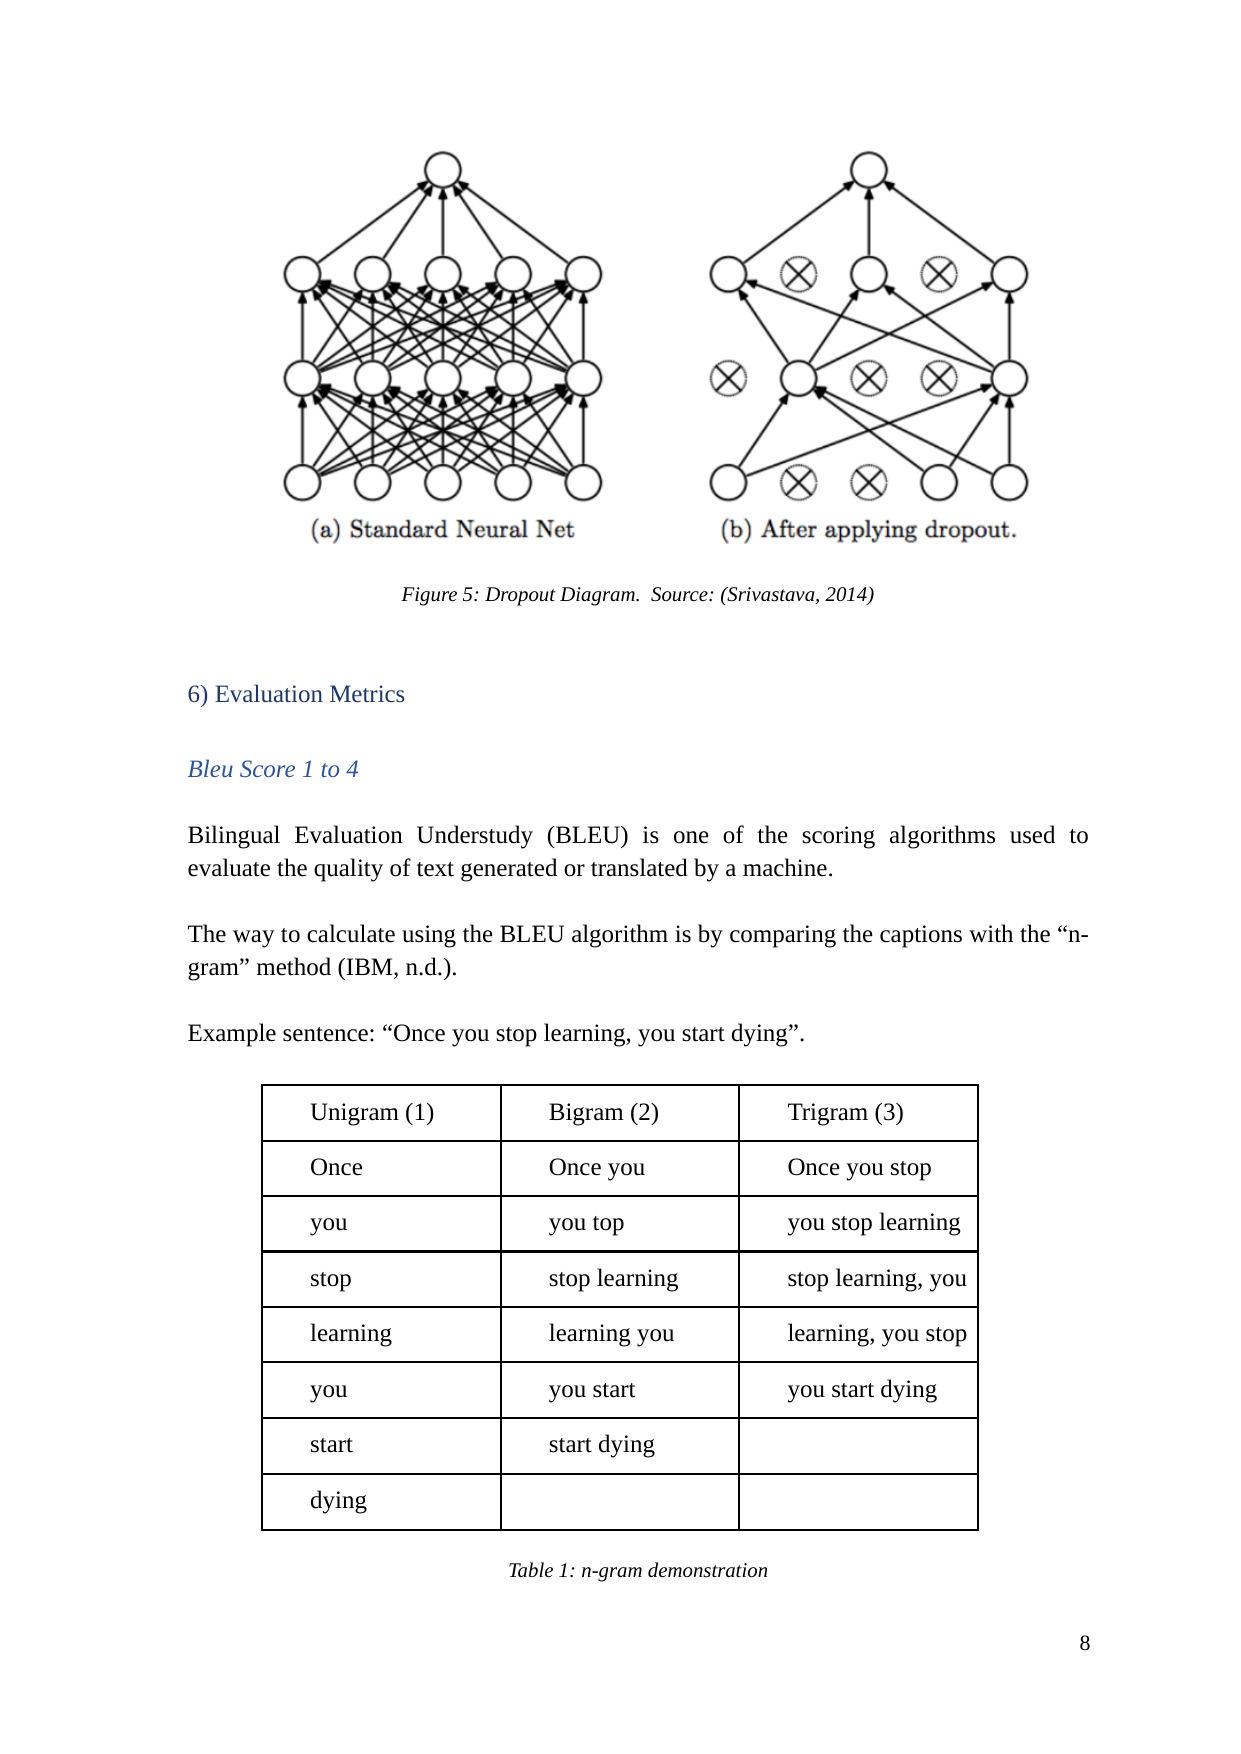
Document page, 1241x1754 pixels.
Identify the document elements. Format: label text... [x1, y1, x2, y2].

table_cell you start [502, 1363, 738, 1417]
table_cell dying [263, 1475, 500, 1528]
table_cell [740, 1475, 977, 1528]
text Table 1: n-gram demonstration [187, 1558, 1090, 1582]
text The way to calculate using the BLEU algorithm is by comparing the captions with the “n-gram” method (IBM, n.d.). [187, 919, 1090, 981]
table_cell you stop learning [740, 1197, 977, 1250]
subtitle Bleu Score 1 to 4 [150, 754, 1090, 783]
table_cell Once you [502, 1142, 738, 1195]
text Bilingual Evaluation Understudy (BLEU) is one of the scoring algorithms used to evaluate the quality of text generated or translated by a machine. [187, 820, 1090, 882]
table_cell you top [502, 1197, 738, 1250]
table_cell learning [263, 1308, 500, 1361]
table_cell start dying [502, 1419, 738, 1472]
table_cell Once you stop [740, 1142, 977, 1195]
table_cell you [263, 1197, 500, 1250]
table_cell you start dying [740, 1363, 977, 1417]
table_header Bigram (2) [502, 1086, 738, 1139]
table_cell stop learning, you [740, 1253, 977, 1306]
table_cell stop learning [502, 1253, 738, 1306]
table_header Unigram (1) [263, 1086, 500, 1139]
table_cell start [263, 1419, 500, 1472]
table_cell [740, 1419, 977, 1472]
table_cell learning you [502, 1308, 738, 1361]
table_cell Once [263, 1142, 500, 1195]
table_cell you [263, 1363, 500, 1417]
table_cell [502, 1475, 738, 1528]
text Figure 5: Dropout Diagram. Source: (Srivastava, 2014) [187, 582, 1090, 606]
table_header Trigram (3) [740, 1086, 977, 1139]
table_cell learning, you stop [740, 1308, 977, 1361]
table_cell stop [263, 1253, 500, 1306]
subtitle 6) Evaluation Metrics [150, 679, 1090, 708]
text Example sentence: “Once you stop learning, you start dying”. [187, 1018, 1090, 1047]
picture [237, 150, 1041, 545]
